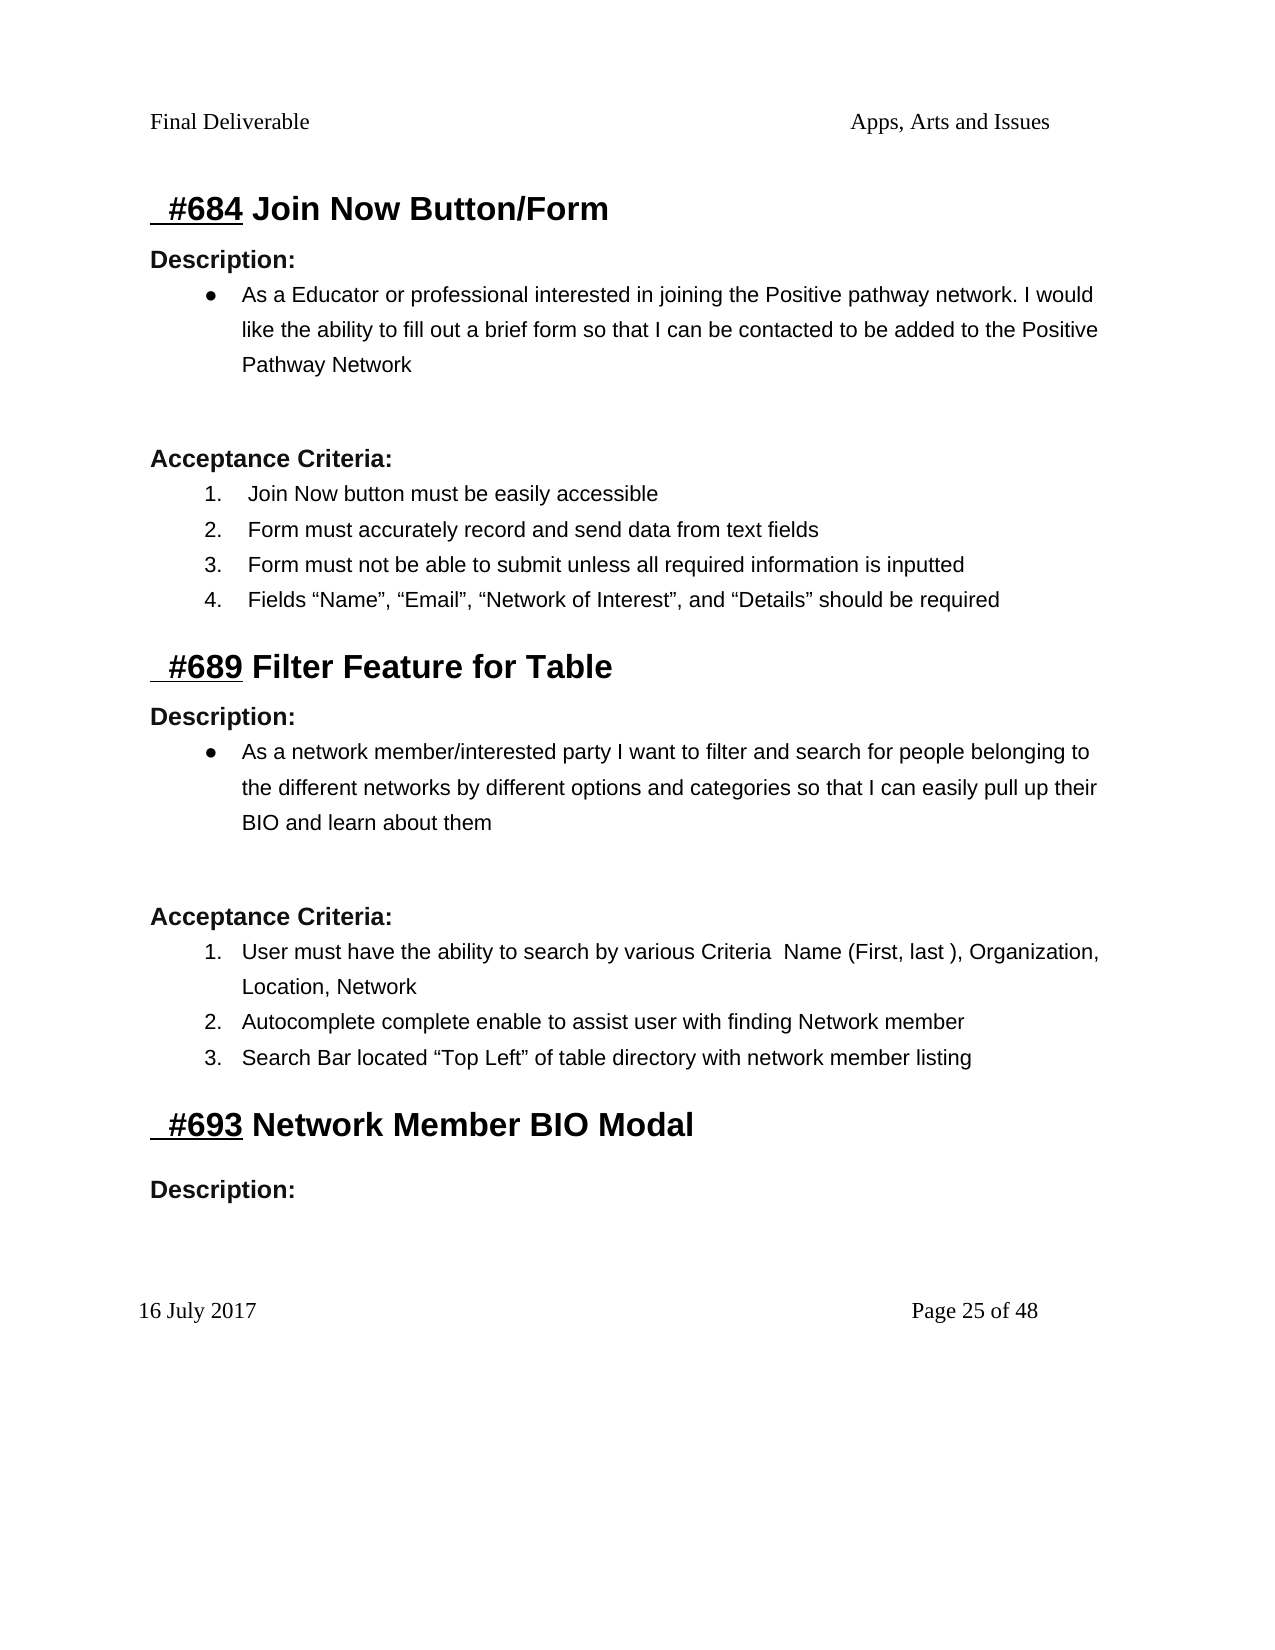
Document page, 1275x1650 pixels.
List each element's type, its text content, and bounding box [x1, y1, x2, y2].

list Form must accurately record and send data from text fields [204, 516, 1125, 542]
subtitle Description: [150, 244, 1125, 273]
list Autocomplete complete enable to assist user with finding Network member [204, 1009, 1125, 1034]
subtitle Description: [150, 1175, 1125, 1204]
list Join Now button must be easily accessible [204, 481, 1125, 506]
list As a Educator or professional interested in joining the Positive pathway network. I would like the ability to fill out a brief form so that I can be contacted to be added to the Positive Pathway Network [204, 282, 1125, 377]
subtitle #693 Network Member BIO Modal [150, 1105, 1077, 1143]
subtitle #689 Filter Feature for Table [150, 647, 1077, 686]
subtitle Description: [150, 702, 1125, 731]
subtitle #684 Join Now Button/Form [150, 189, 1077, 228]
subtitle Acceptance Criteria: [150, 902, 1125, 931]
subtitle Acceptance Criteria: [150, 444, 1125, 473]
list User must have the ability to search by various Criteria Name (First, last ), Organization, Location, Network [204, 939, 1125, 999]
list Search Bar located “Top Left” of table directory with network member listing [204, 1044, 1125, 1070]
list Fields “Name”, “Email”, “Network of Interest”, and “Details” should be required [204, 587, 1125, 612]
list Form must not be able to submit unless all required information is inputted [204, 552, 1125, 577]
list As a network member/interested party I want to filter and search for people belonging to the different networks by different options and categories so that I can easily pull up their BIO and learn about them [204, 739, 1125, 835]
